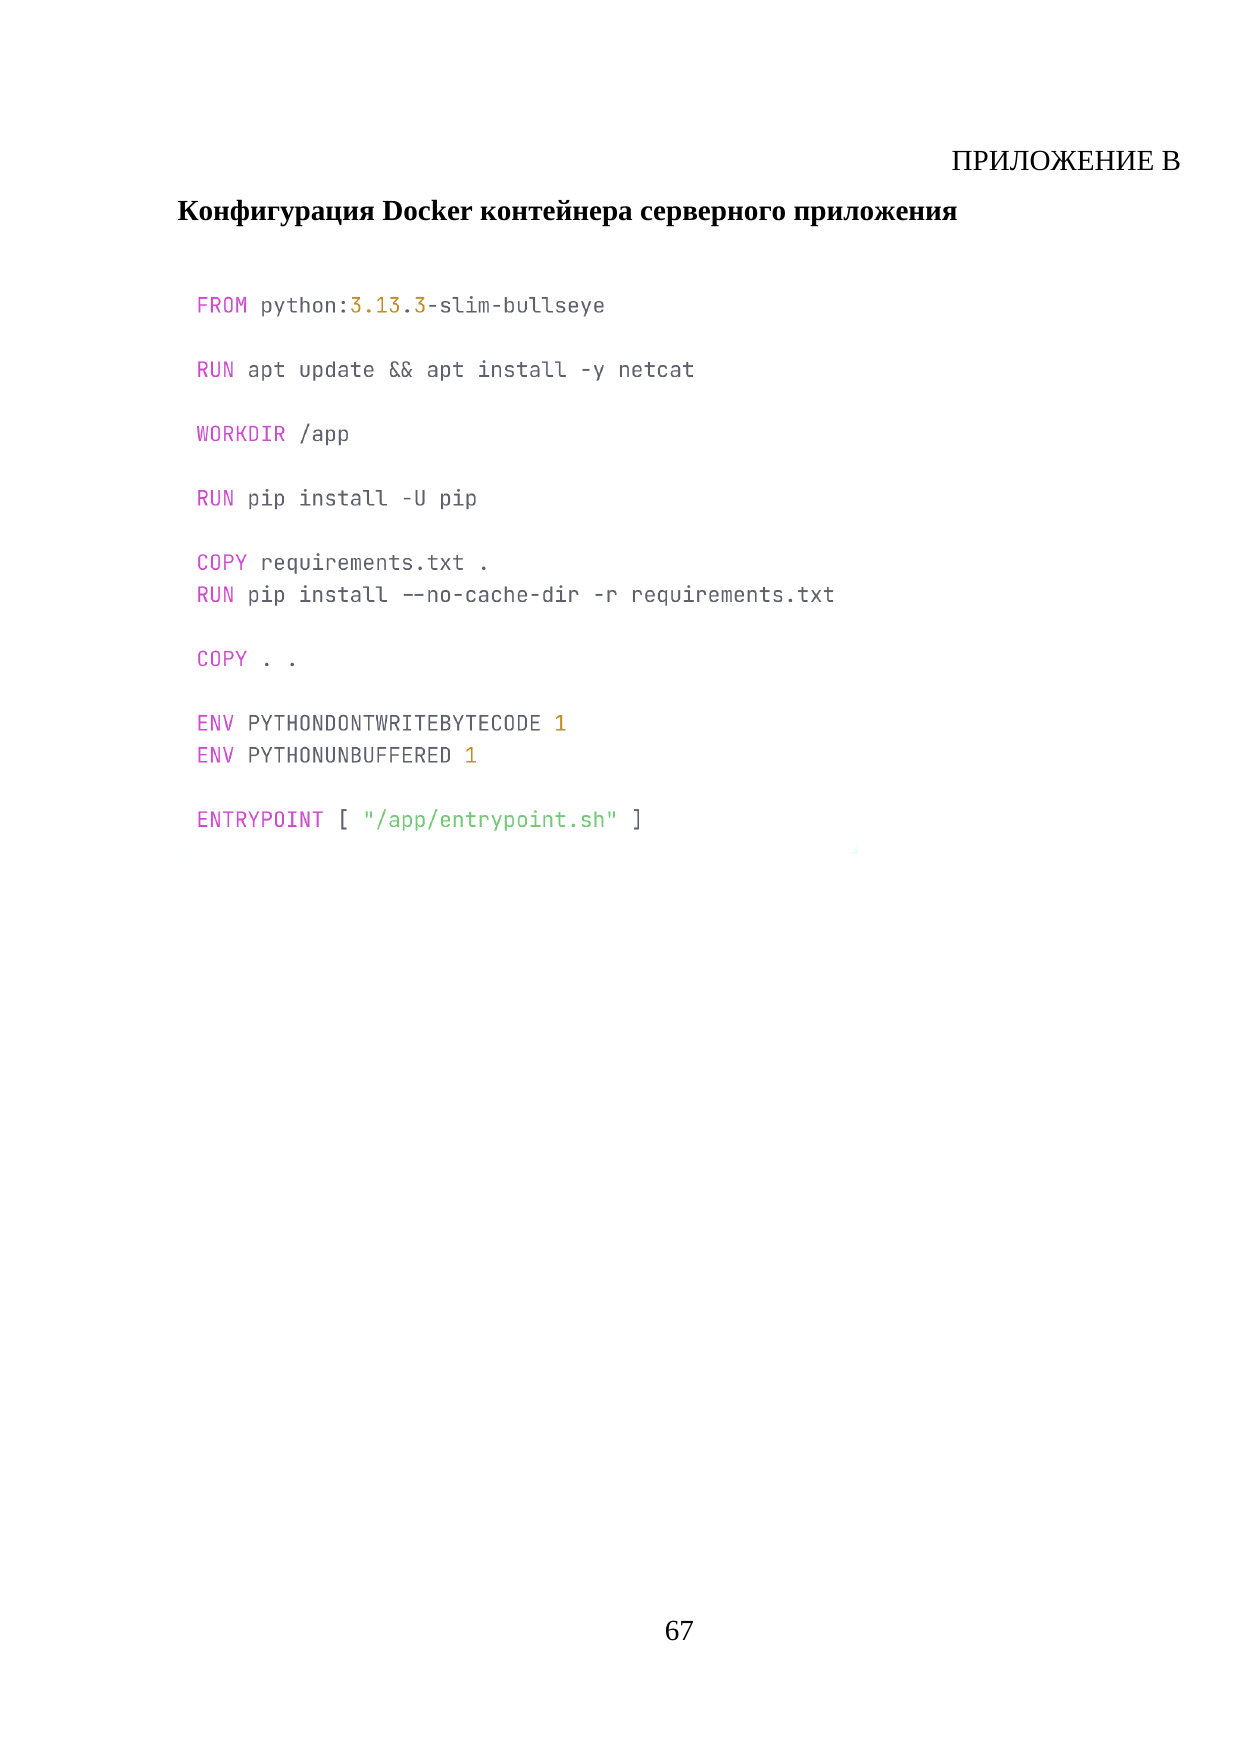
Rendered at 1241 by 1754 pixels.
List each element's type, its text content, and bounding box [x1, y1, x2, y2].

subtitle ПРИЛОЖЕНИЕ В [177, 143, 1181, 177]
picture [177, 260, 858, 854]
text Конфигурация Docker контейнера серверного приложения [177, 193, 1181, 227]
